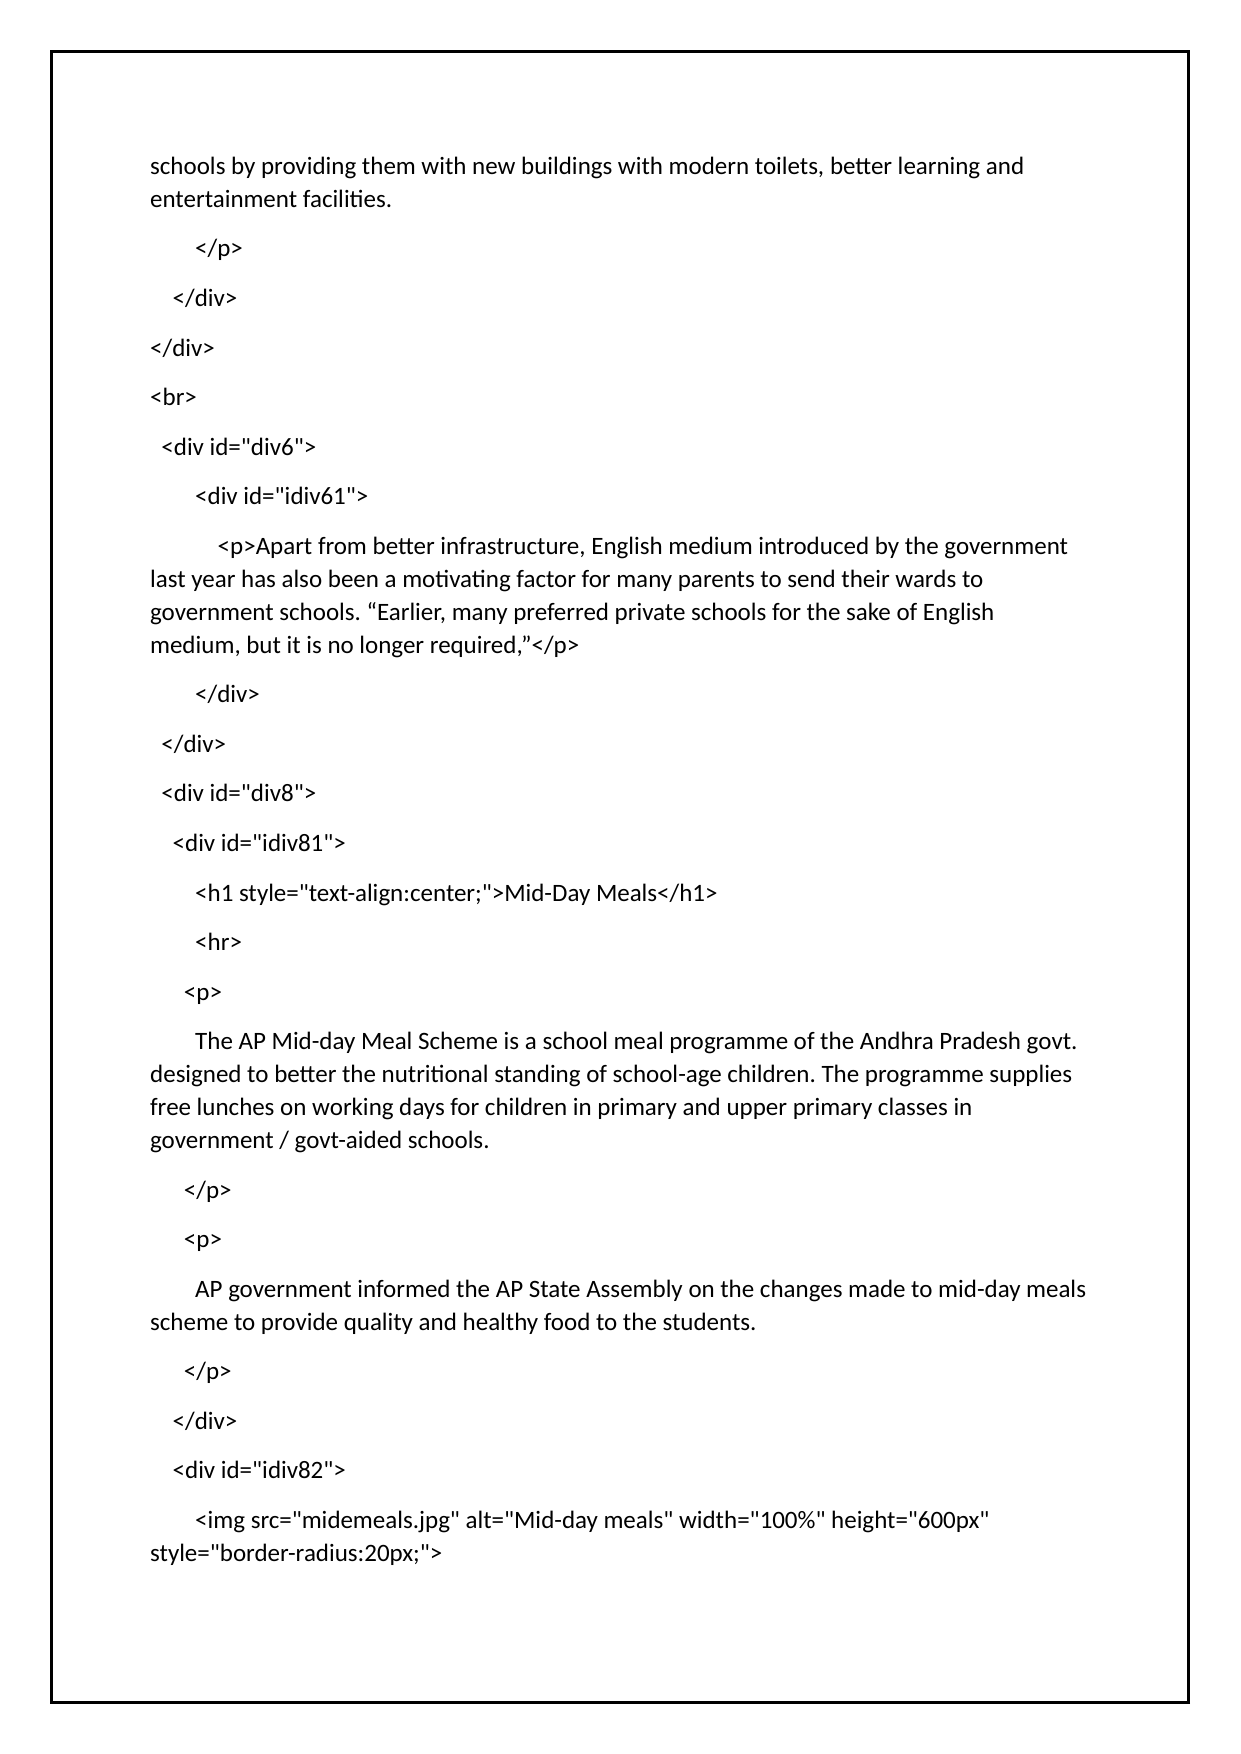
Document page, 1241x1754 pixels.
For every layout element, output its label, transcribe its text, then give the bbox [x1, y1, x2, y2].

text <p> [150, 1223, 1090, 1254]
text <p> [150, 976, 1090, 1006]
text AP government informed the AP State Assembly on the changes made to mid-day meals scheme to provide quality and healthy food to the students. [150, 1273, 1090, 1336]
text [150, 150, 1090, 213]
text </div> [150, 1405, 1090, 1436]
text <div id="idiv82"> [150, 1454, 1090, 1485]
text The AP Mid-day Meal Scheme is a school meal programme of the Andhra Pradesh govt. designed to better the nutritional standing of school-age children. The programme supplies free lunches on working days for children in primary and upper primary classes in government / govt-aided schools. [150, 1025, 1090, 1155]
text </div> [150, 332, 1090, 362]
text </div> [150, 728, 1090, 758]
text <h1 style="text-align:center;">Mid-Day Meals</h1> [150, 877, 1090, 907]
text <div id="div6"> [150, 431, 1090, 461]
text <div id="idiv61"> [150, 480, 1090, 511]
text <div id="idiv81"> [150, 827, 1090, 858]
text </p> [150, 232, 1090, 263]
text <img src="midemeals.jpg" alt="Mid-day meals" width="100%" height="600px" style="border-radius:20px;"> [150, 1504, 1090, 1568]
text <br> [150, 381, 1090, 412]
text </p> [150, 1355, 1090, 1386]
text </div> [150, 282, 1090, 313]
text <p>Apart from better infrastructure, English medium introduced by the government last year has also been a motivating factor for many parents to send their wards to government schools. “Earlier, many preferred private schools for the sake of English medium, but it is no longer required,”</p> [150, 530, 1090, 659]
text <hr> [150, 926, 1090, 957]
text <div id="div8"> [150, 777, 1090, 808]
text </p> [150, 1174, 1090, 1204]
text </div> [150, 678, 1090, 709]
